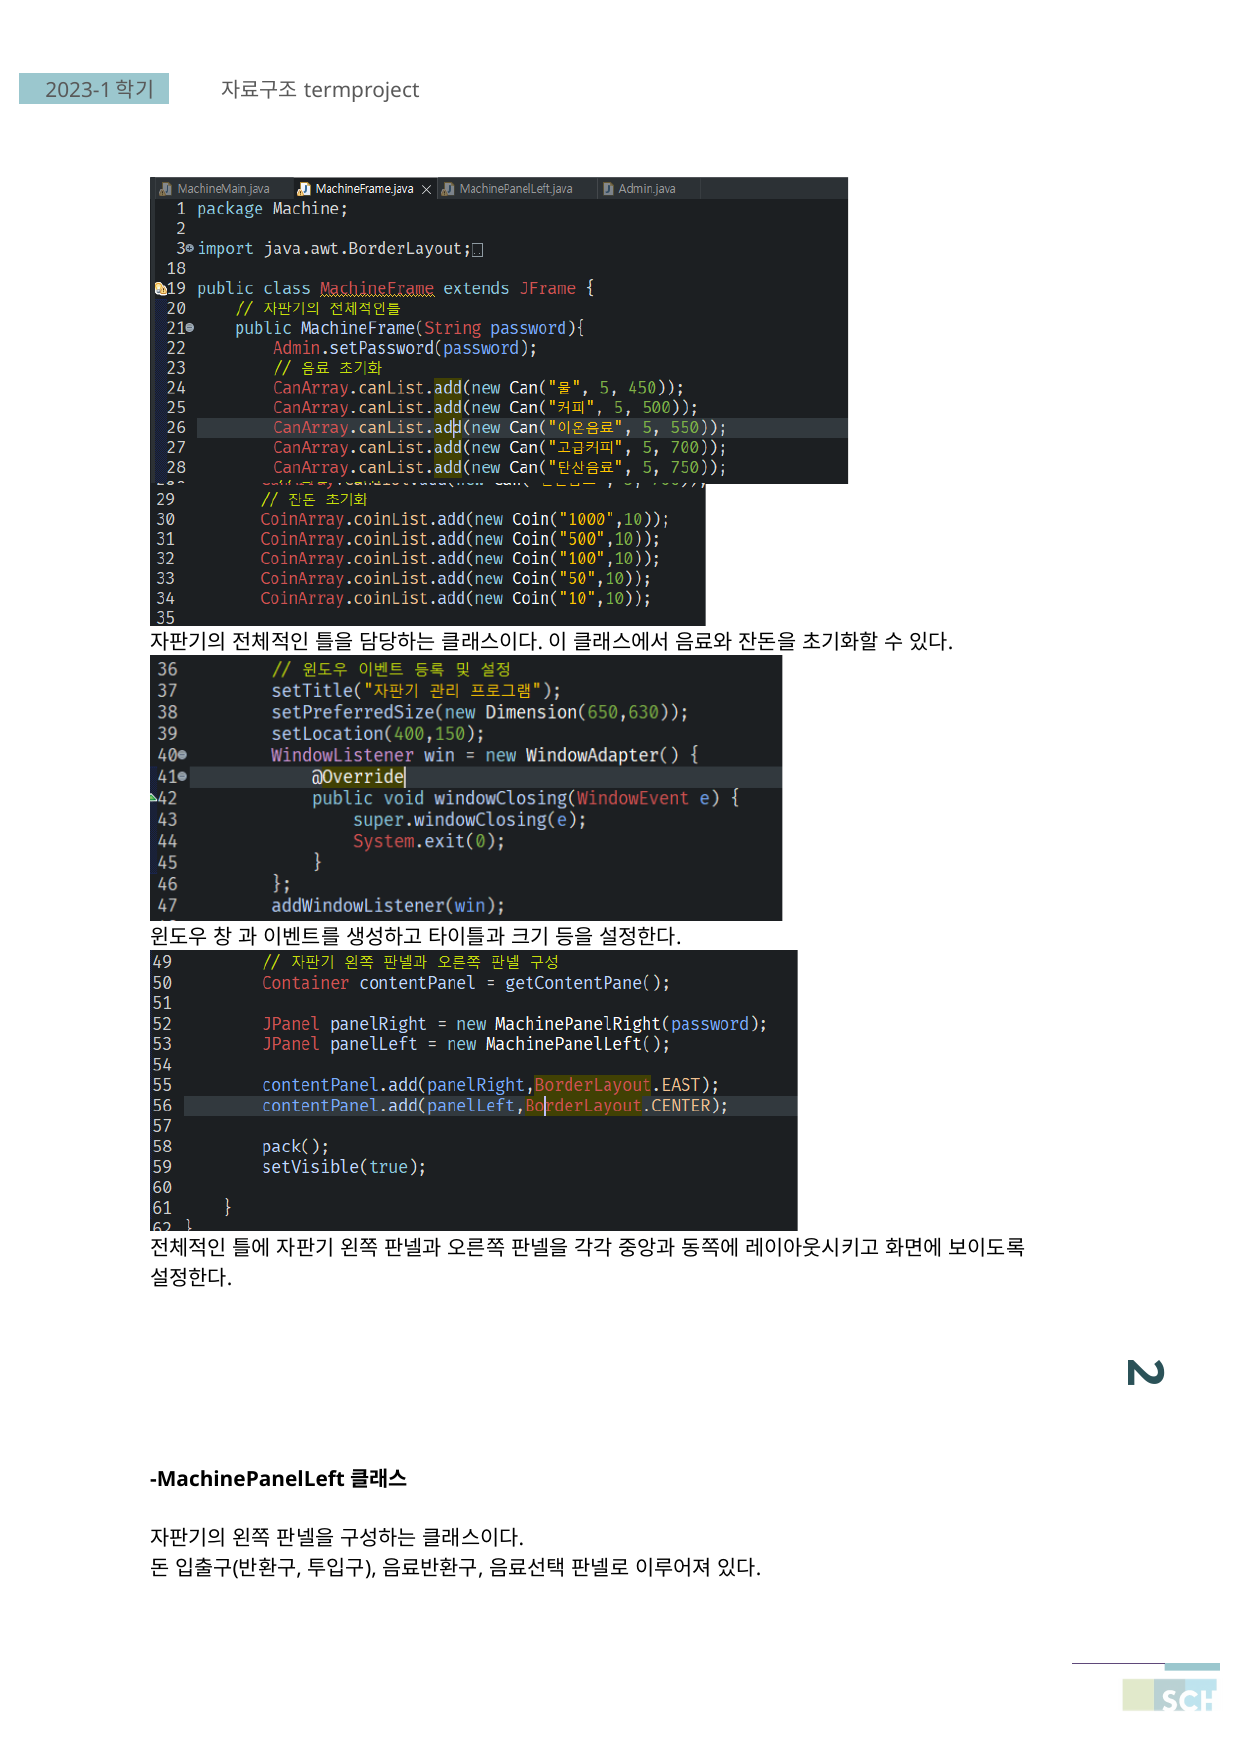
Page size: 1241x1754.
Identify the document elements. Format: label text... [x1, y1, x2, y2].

text 자판기의 전체적인 틀을 담당하는 클래스이다. 이 클래스에서 음료와 잔돈을 초기화할 수 있다. [150, 625, 1090, 655]
text 전체적인 틀에 자판기 왼쪽 판넬과 오른쪽 판넬을 각각 중앙과 동쪽에 레이아웃시키고 화면에 보이도록 설정한다. [150, 1231, 1090, 1291]
text 윈도우 창 과 이벤트를 생성하고 타이틀과 크기 등을 설정한다. [150, 920, 1090, 951]
text 자판기의 왼쪽 판넬을 구성하는 클래스이다. [150, 1521, 1090, 1551]
text 돈 입출구(반환구, 투입구), 음료반환구, 음료선택 판넬로 이루어져 있다. [150, 1551, 1090, 1581]
picture [150, 177, 849, 626]
text -MachinePanelLeft 클래스 [150, 1462, 1090, 1492]
picture [150, 950, 798, 1231]
picture [150, 655, 783, 921]
